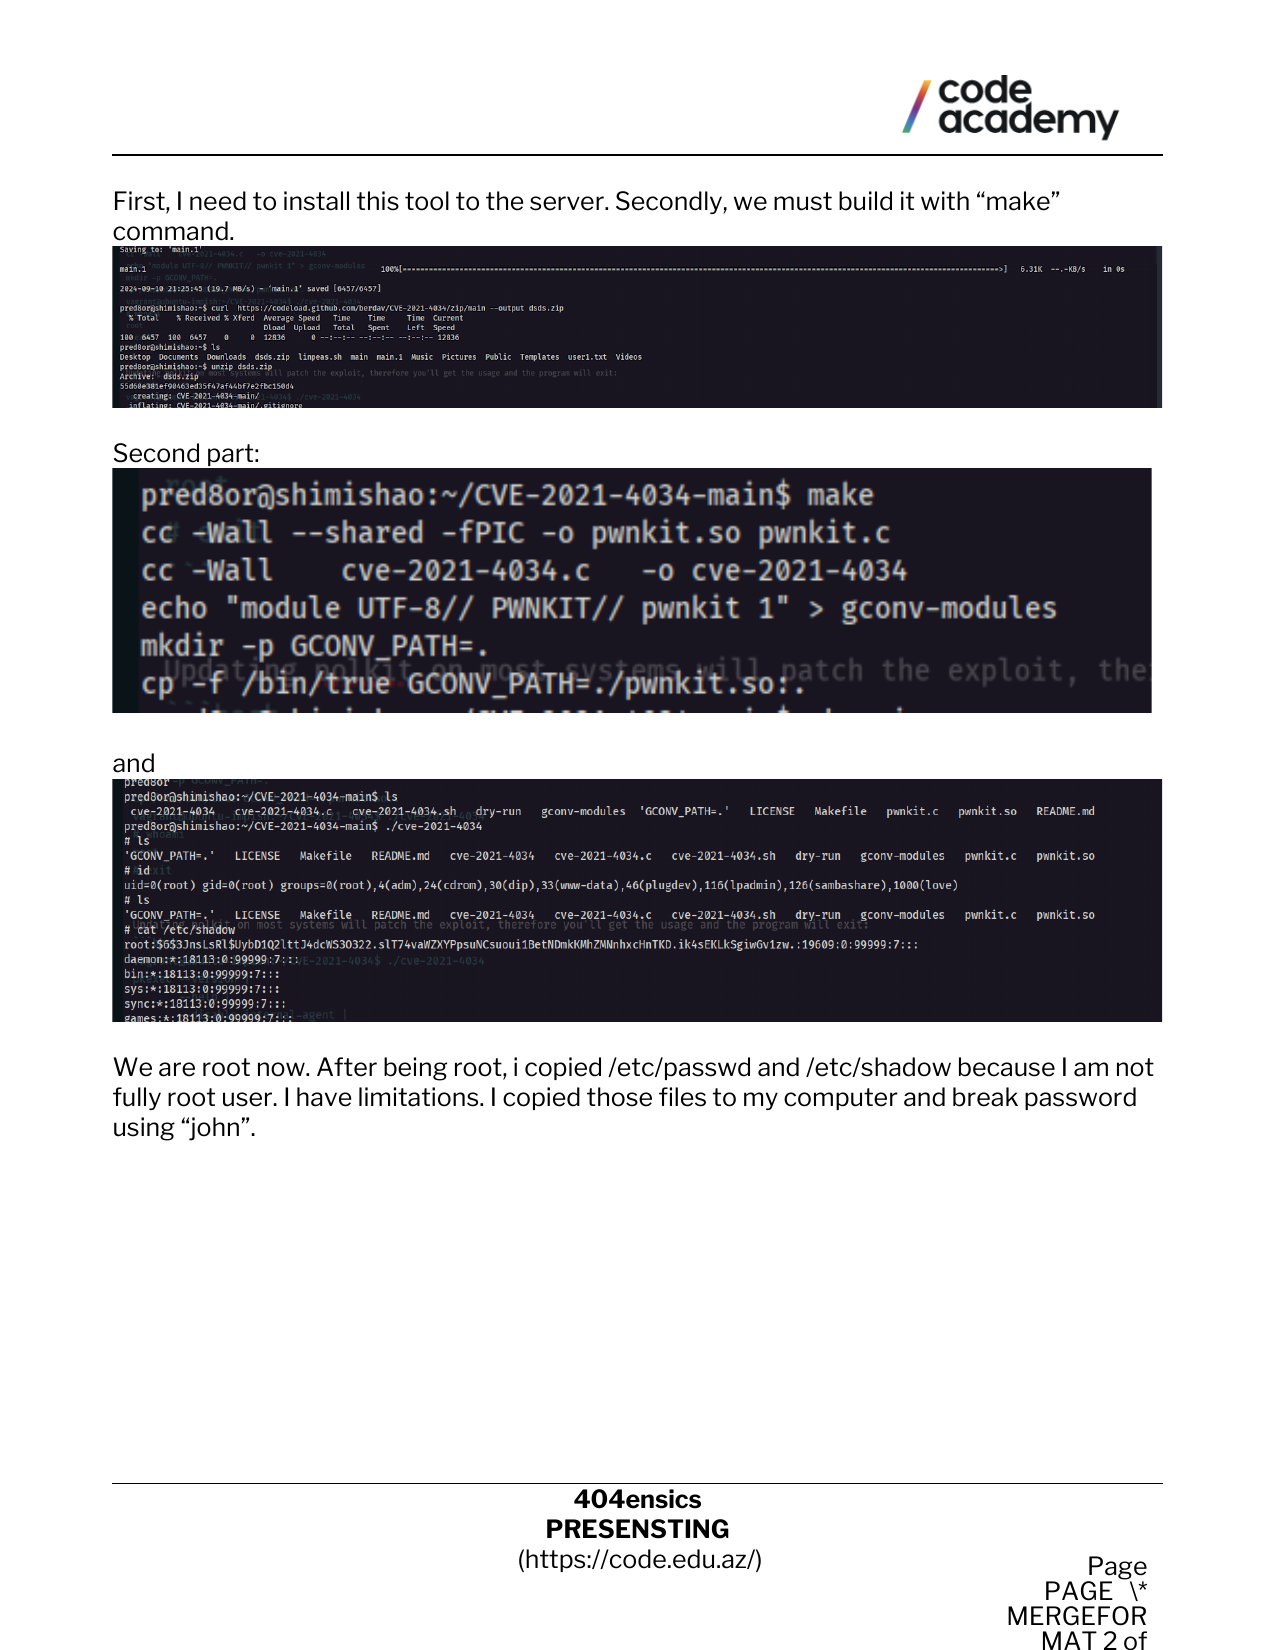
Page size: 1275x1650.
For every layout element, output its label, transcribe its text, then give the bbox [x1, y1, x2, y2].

picture [112, 246, 1163, 408]
text Second part: [112, 438, 1163, 468]
text We are root now. After being root, i copied /etc/passwd and /etc/shadow because I am not fully root user. I have limitations. I copied those files to my computer and break password using “john”. [112, 1052, 1163, 1143]
text First, I need to install this tool to the server. Secondly, we must build it with “make” command. [112, 186, 1163, 246]
picture [112, 779, 1163, 1022]
picture [902, 75, 1163, 152]
picture [112, 468, 1152, 713]
text and [112, 749, 1163, 779]
